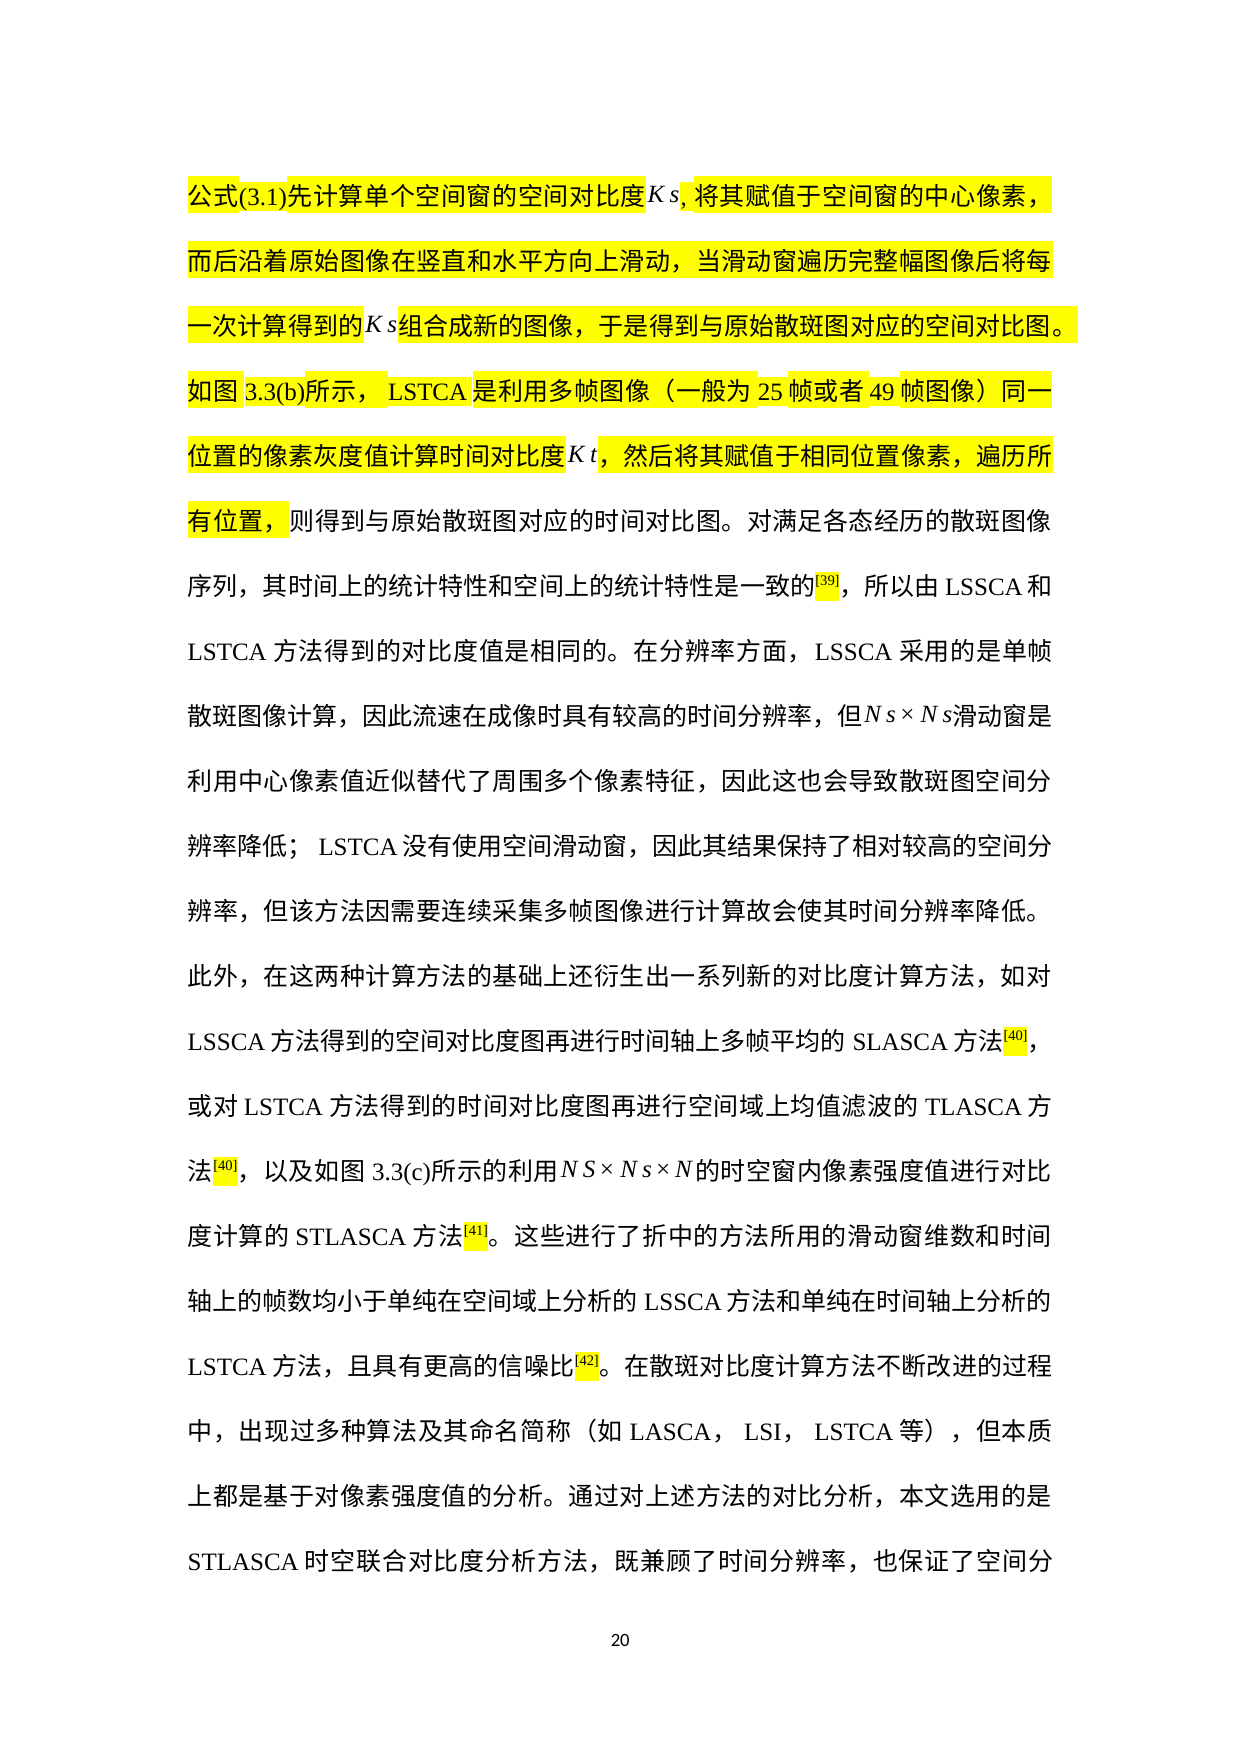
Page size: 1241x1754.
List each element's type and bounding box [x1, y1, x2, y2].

text [187, 162, 1053, 1592]
